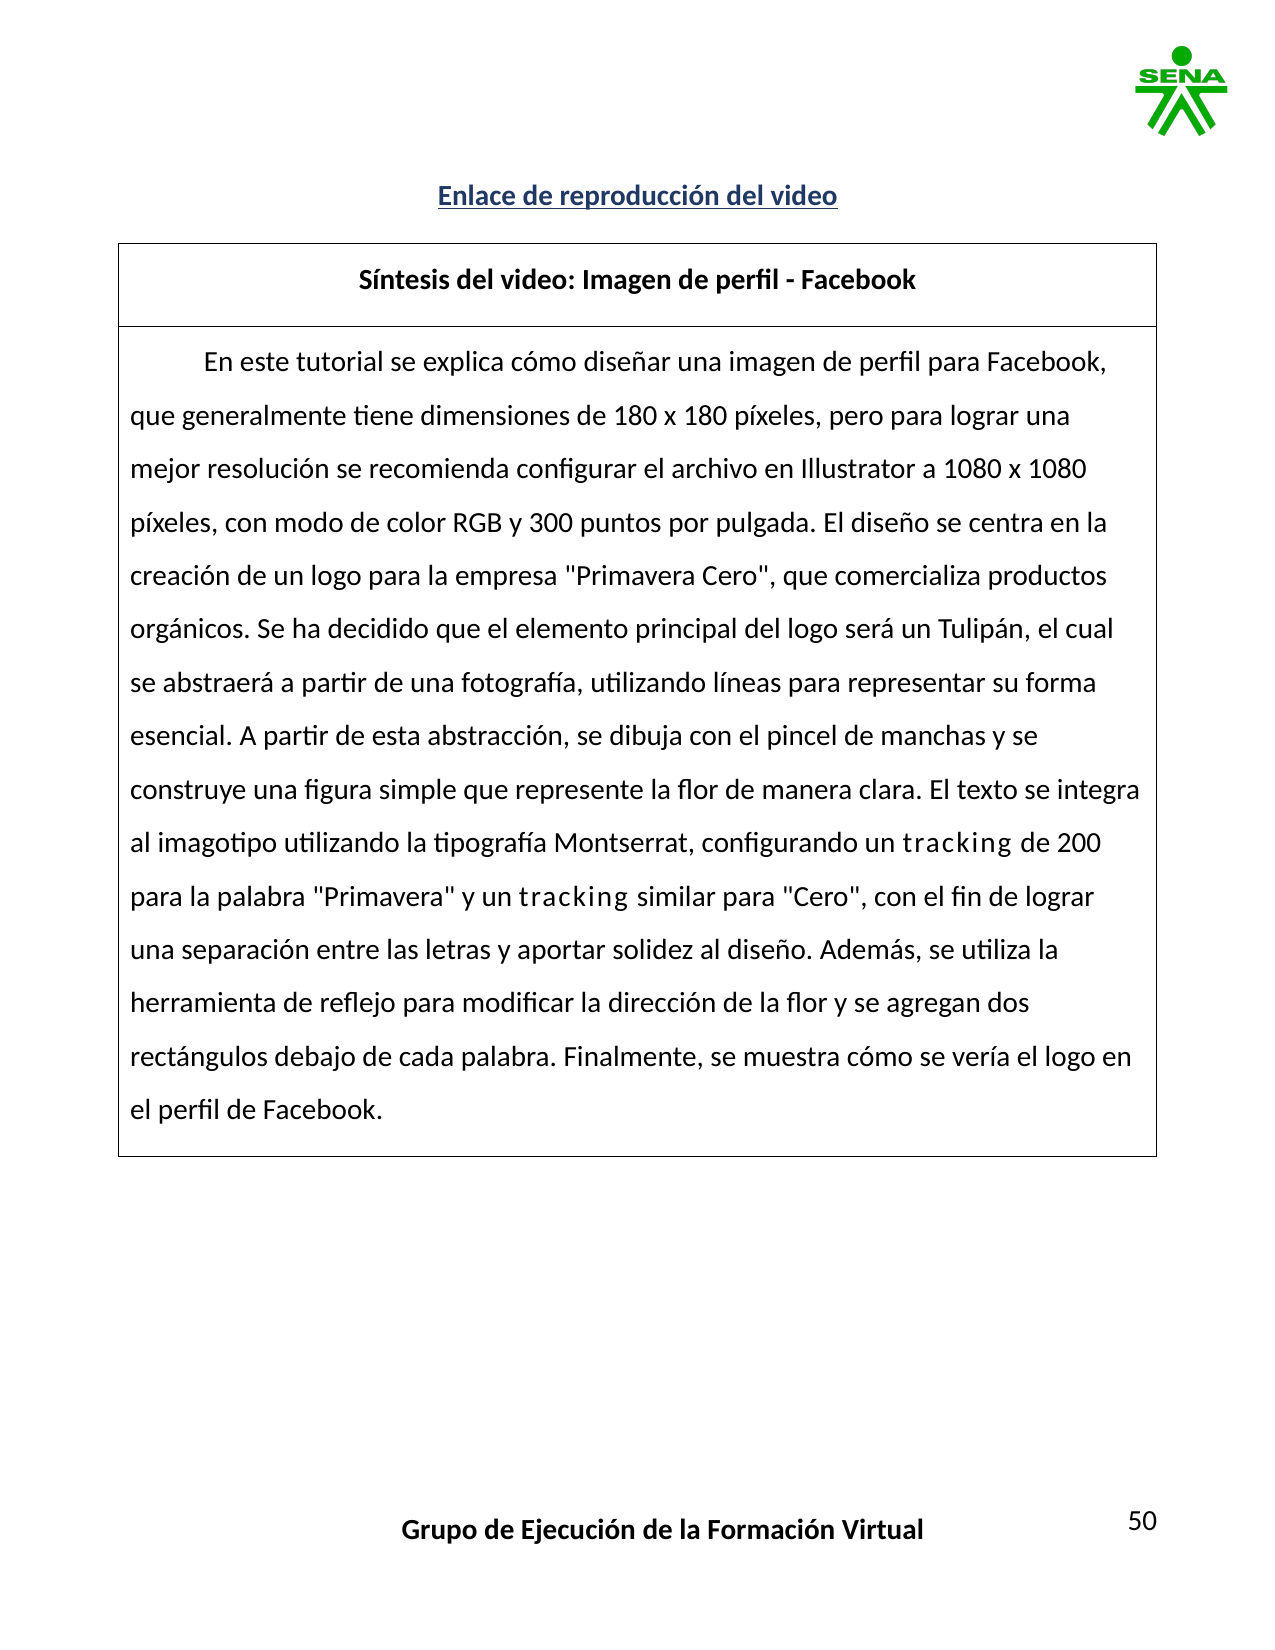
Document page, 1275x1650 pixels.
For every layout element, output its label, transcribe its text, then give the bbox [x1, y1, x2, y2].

picture [1135, 46, 1228, 136]
table_cell En este tutorial se explica cómo diseñar una imagen de perfil para Facebook, que generalmente tiene dimensiones de 180 x 180 píxeles, pero para lograr una mejor resolución se recomienda configurar el archivo en Illustrator a 1080 x 1080 píxeles, con modo de color RGB y 300 puntos por pulgada. El diseño se centra en la creación de un logo para la empresa "Primavera Cero", que comercializa productos orgánicos. Se ha decidido que el elemento principal del logo será un Tulipán, el cual se abstraerá a partir de una fotografía, utilizando líneas para representar su forma esencial. A partir de esta abstracción, se dibuja con el pincel de manchas y se construye una figura simple que represente la flor de manera clara. El texto se integra al imagotipo utilizando la tipografía Montserrat, configurando un tracking de 200 para la palabra "Primavera" y un tracking similar para "Cero", con el fin de lograr una separación entre las letras y aportar solidez al diseño. Además, se utiliza la herramienta de reflejo para modificar la dirección de la flor y se agregan dos rectángulos debajo de cada palabra. Finalmente, se muestra cómo se vería el logo en el perfil de Facebook. [119, 327, 1156, 1156]
table_header Síntesis del video: Imagen de perfil - Facebook [119, 244, 1156, 326]
text Enlace de reproducción del video [118, 177, 1157, 213]
